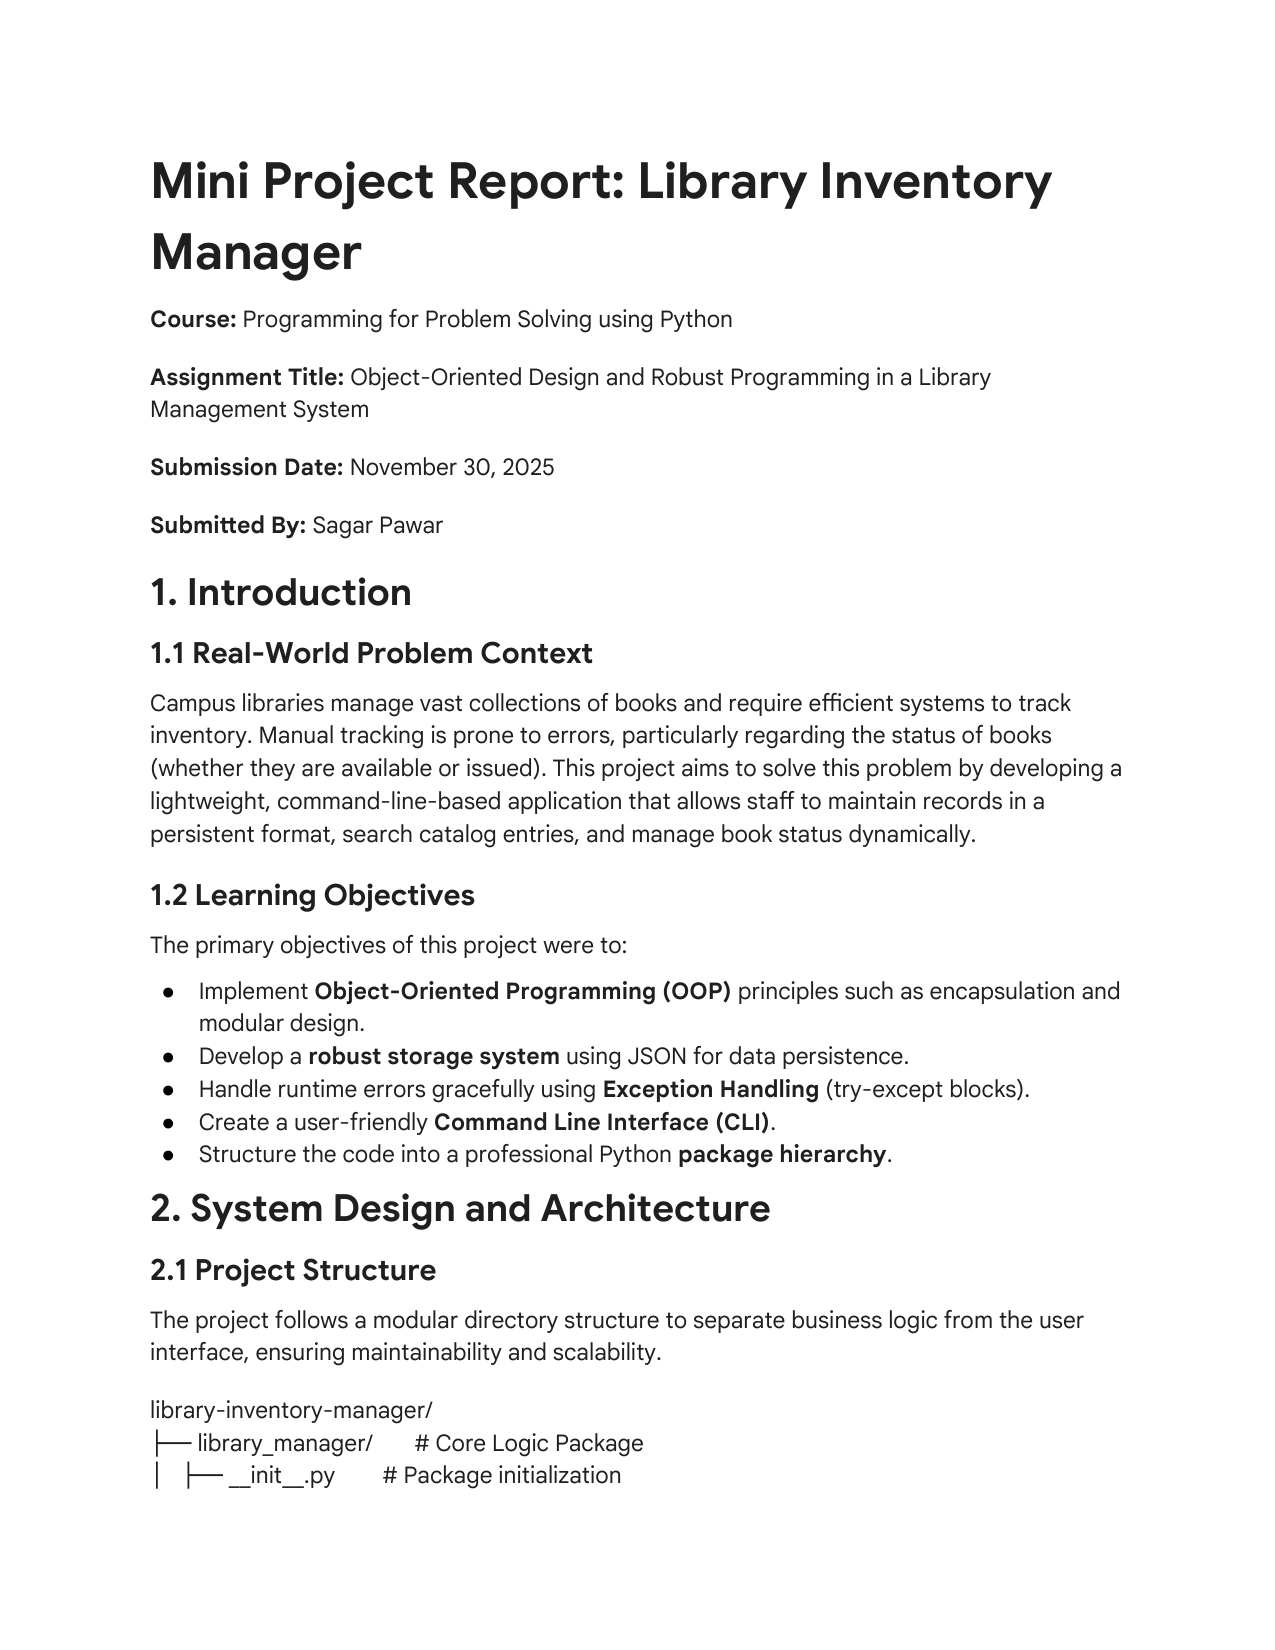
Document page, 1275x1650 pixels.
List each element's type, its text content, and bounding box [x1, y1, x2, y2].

subtitle 1. Introduction [150, 569, 1125, 616]
text Course: Programming for Problem Solving using Python [150, 305, 1125, 334]
subtitle 1.1 Real-World Problem Context [150, 635, 1125, 671]
list Structure the code into a professional Python package hierarchy. [161, 1140, 1125, 1169]
list Implement Object-Oriented Programming (OOP) principles such as encapsulation and modular design. [161, 977, 1125, 1038]
text The project follows a modular directory structure to separate business logic from the user interface, ensuring maintainability and scalability. [150, 1306, 1125, 1367]
text The primary objectives of this project were to: [150, 932, 1125, 960]
subtitle 2.1 Project Structure [150, 1252, 1125, 1288]
subtitle Mini Project Report: Library Inventory Manager [150, 150, 1125, 284]
text Campus libraries manage vast collections of books and require efficient systems to track inventory. Manual tracking is prone to errors, particularly regarding the status of books (whether they are available or issued). This project aims to solve this problem by developing a lightweight, command-line-based application that allows staff to maintain records in a persistent format, search catalog entries, and manage book status dynamically. [150, 689, 1125, 848]
list Handle runtime errors gracefully using Exception Handling (try-except blocks). [161, 1075, 1125, 1104]
text Submission Date: November 30, 2025 [150, 453, 1125, 482]
subtitle 2. System Design and Architecture [150, 1186, 1125, 1233]
list Create a user-friendly Command Line Interface (CLI). [161, 1108, 1125, 1136]
text Submitted By: Sagar Pawar [150, 511, 1125, 540]
text Assignment Title: Object-Oriented Design and Robust Programming in a Library Management System [150, 363, 1125, 424]
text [150, 1396, 1125, 1490]
subtitle 1.2 Learning Objectives [150, 877, 1125, 914]
list Develop a robust storage system using JSON for data persistence. [161, 1042, 1125, 1071]
